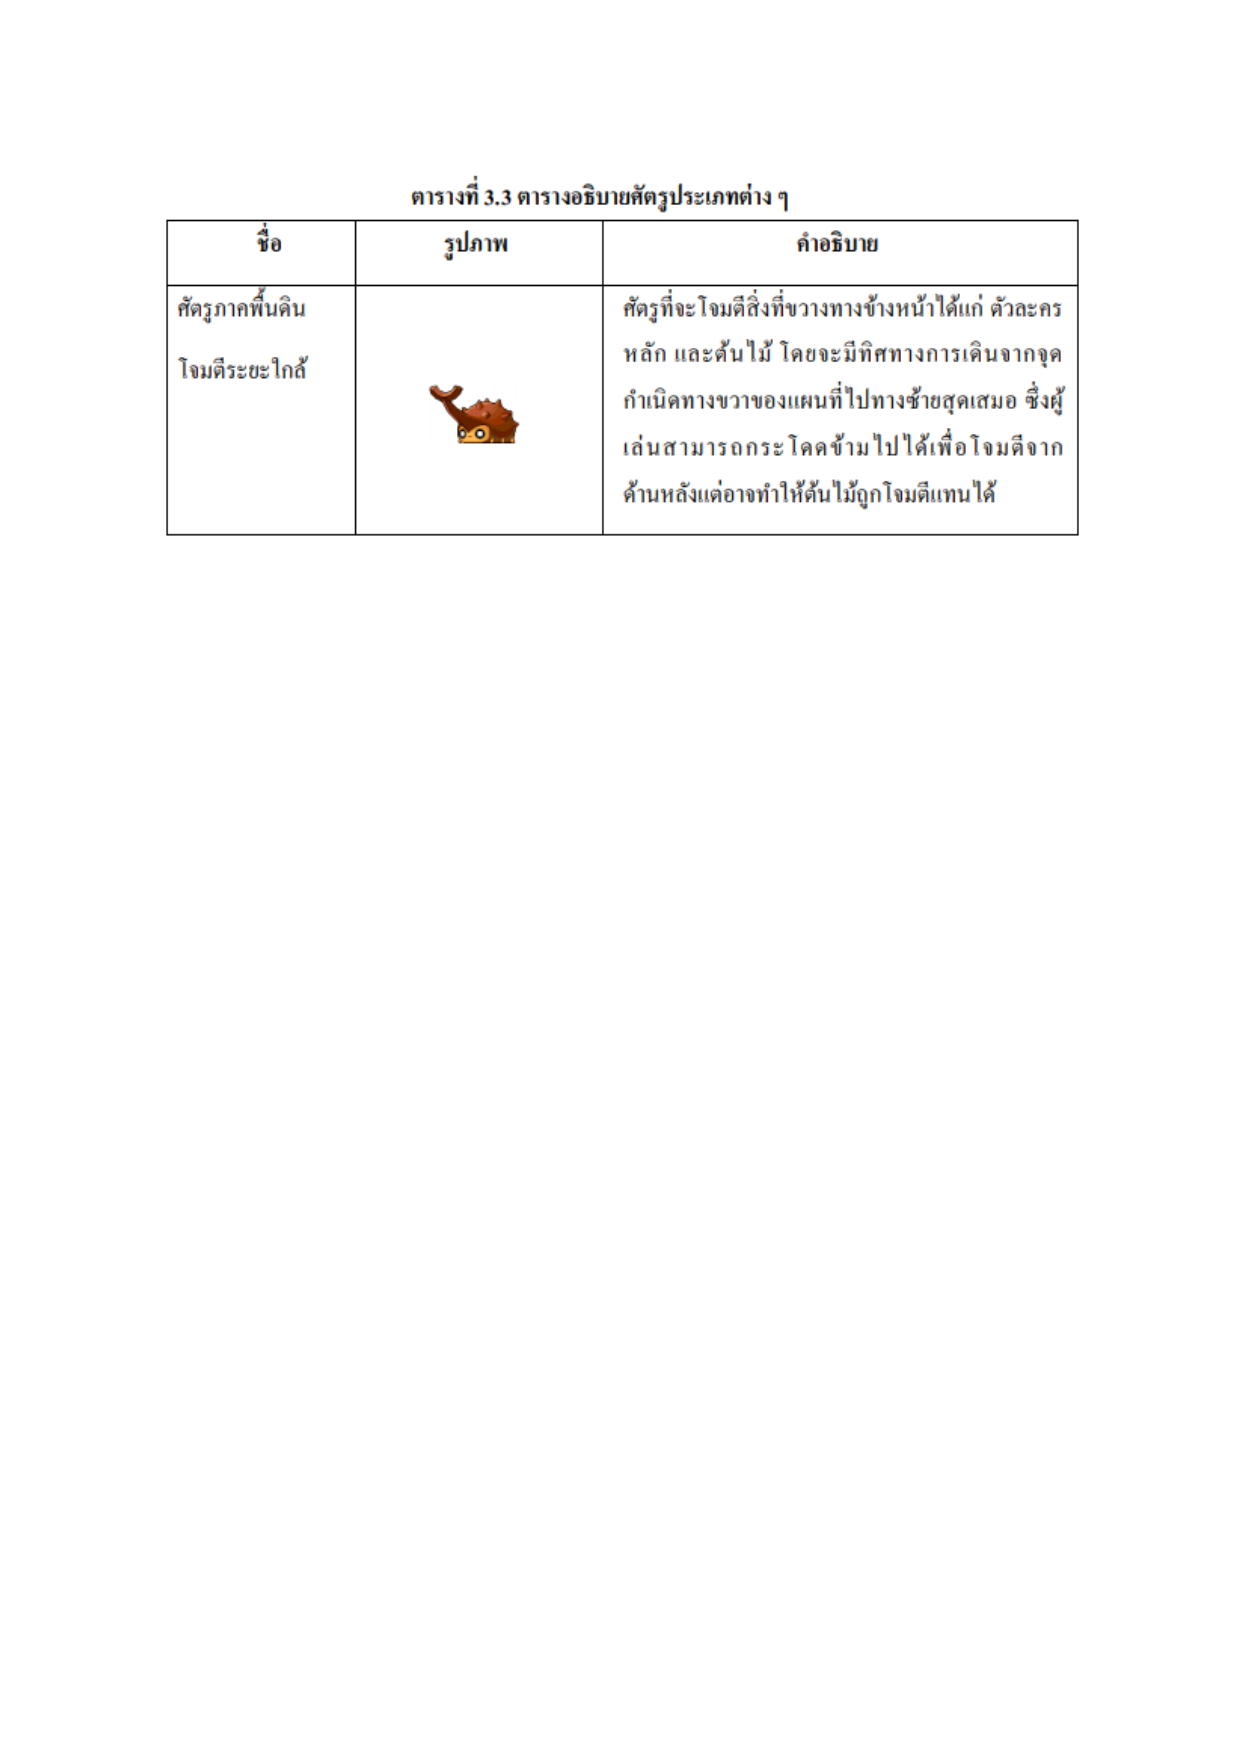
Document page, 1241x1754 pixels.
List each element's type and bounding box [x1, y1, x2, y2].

picture [150, 150, 1091, 563]
